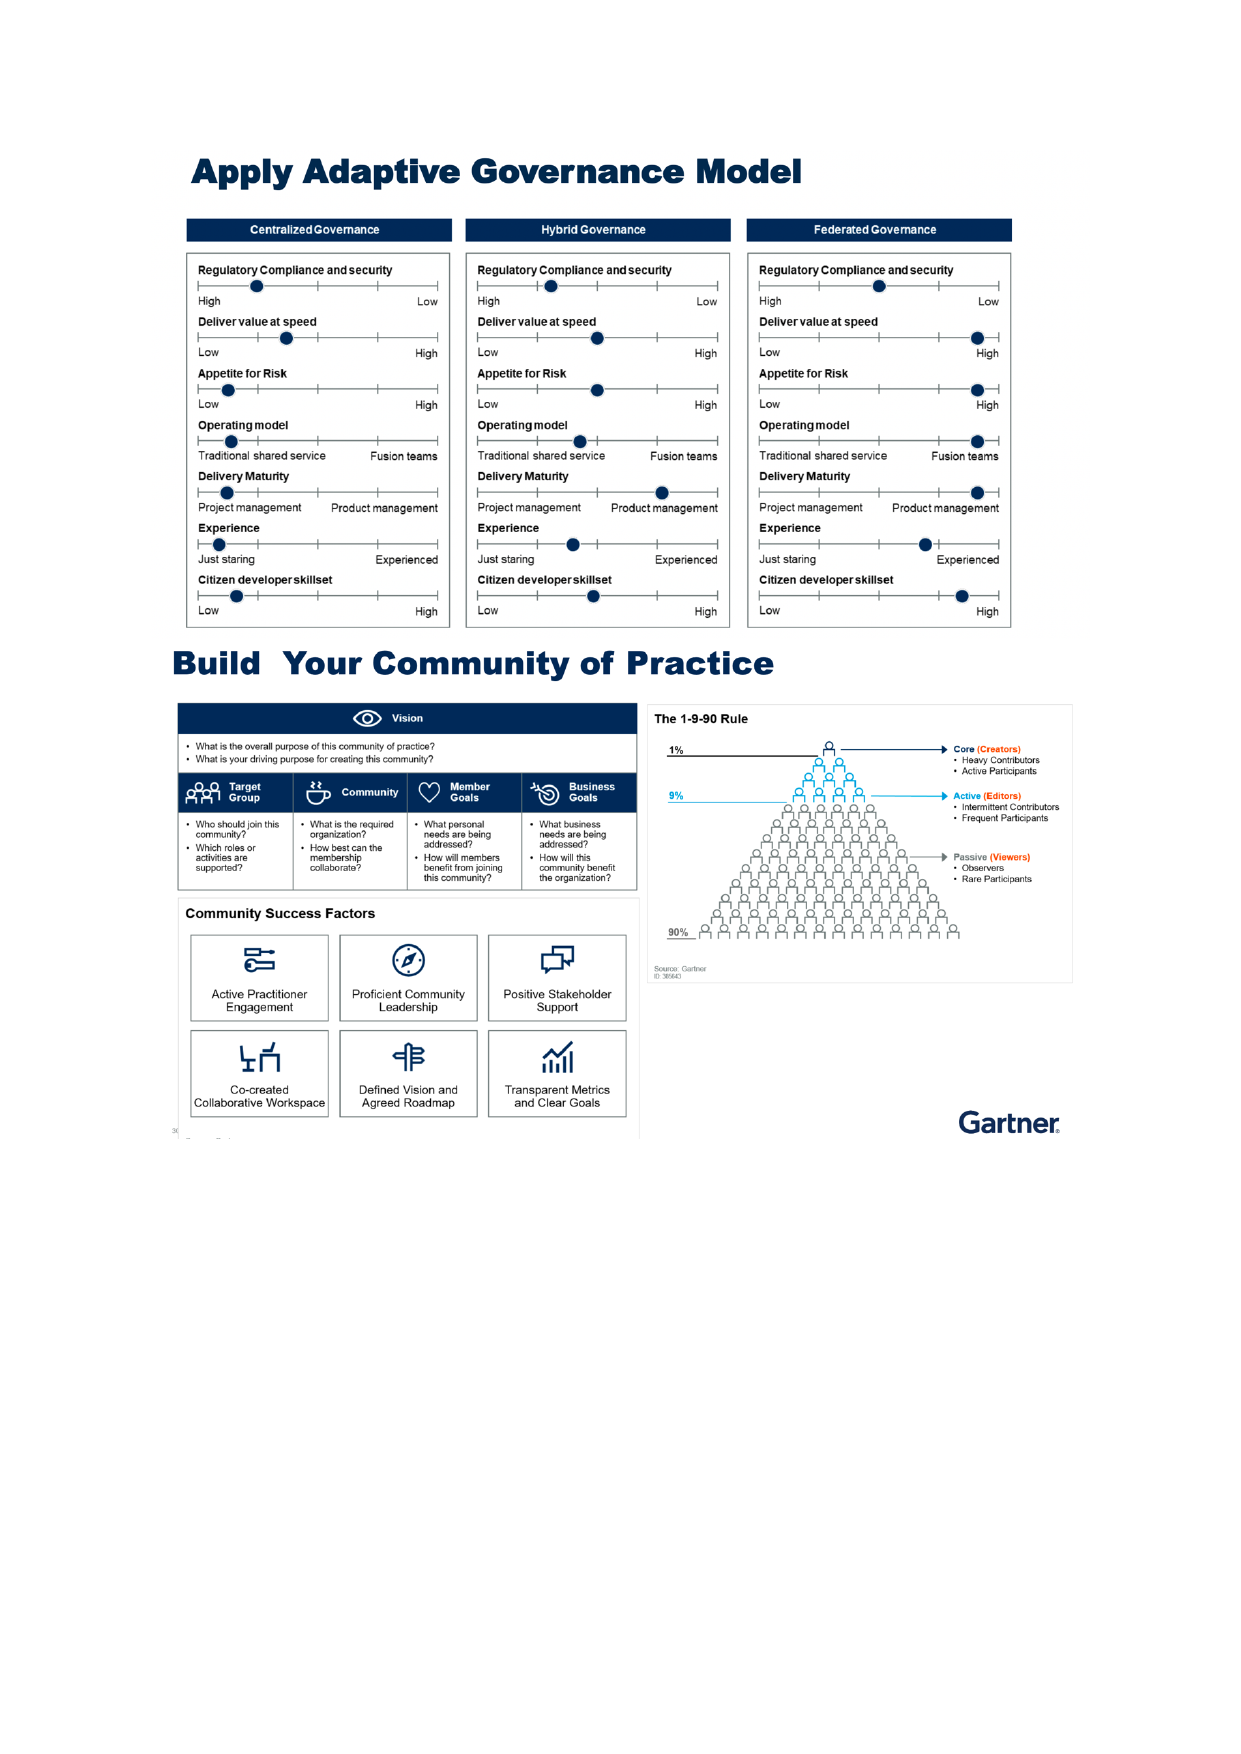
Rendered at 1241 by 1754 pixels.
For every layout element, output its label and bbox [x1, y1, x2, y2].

picture [150, 150, 1090, 1139]
